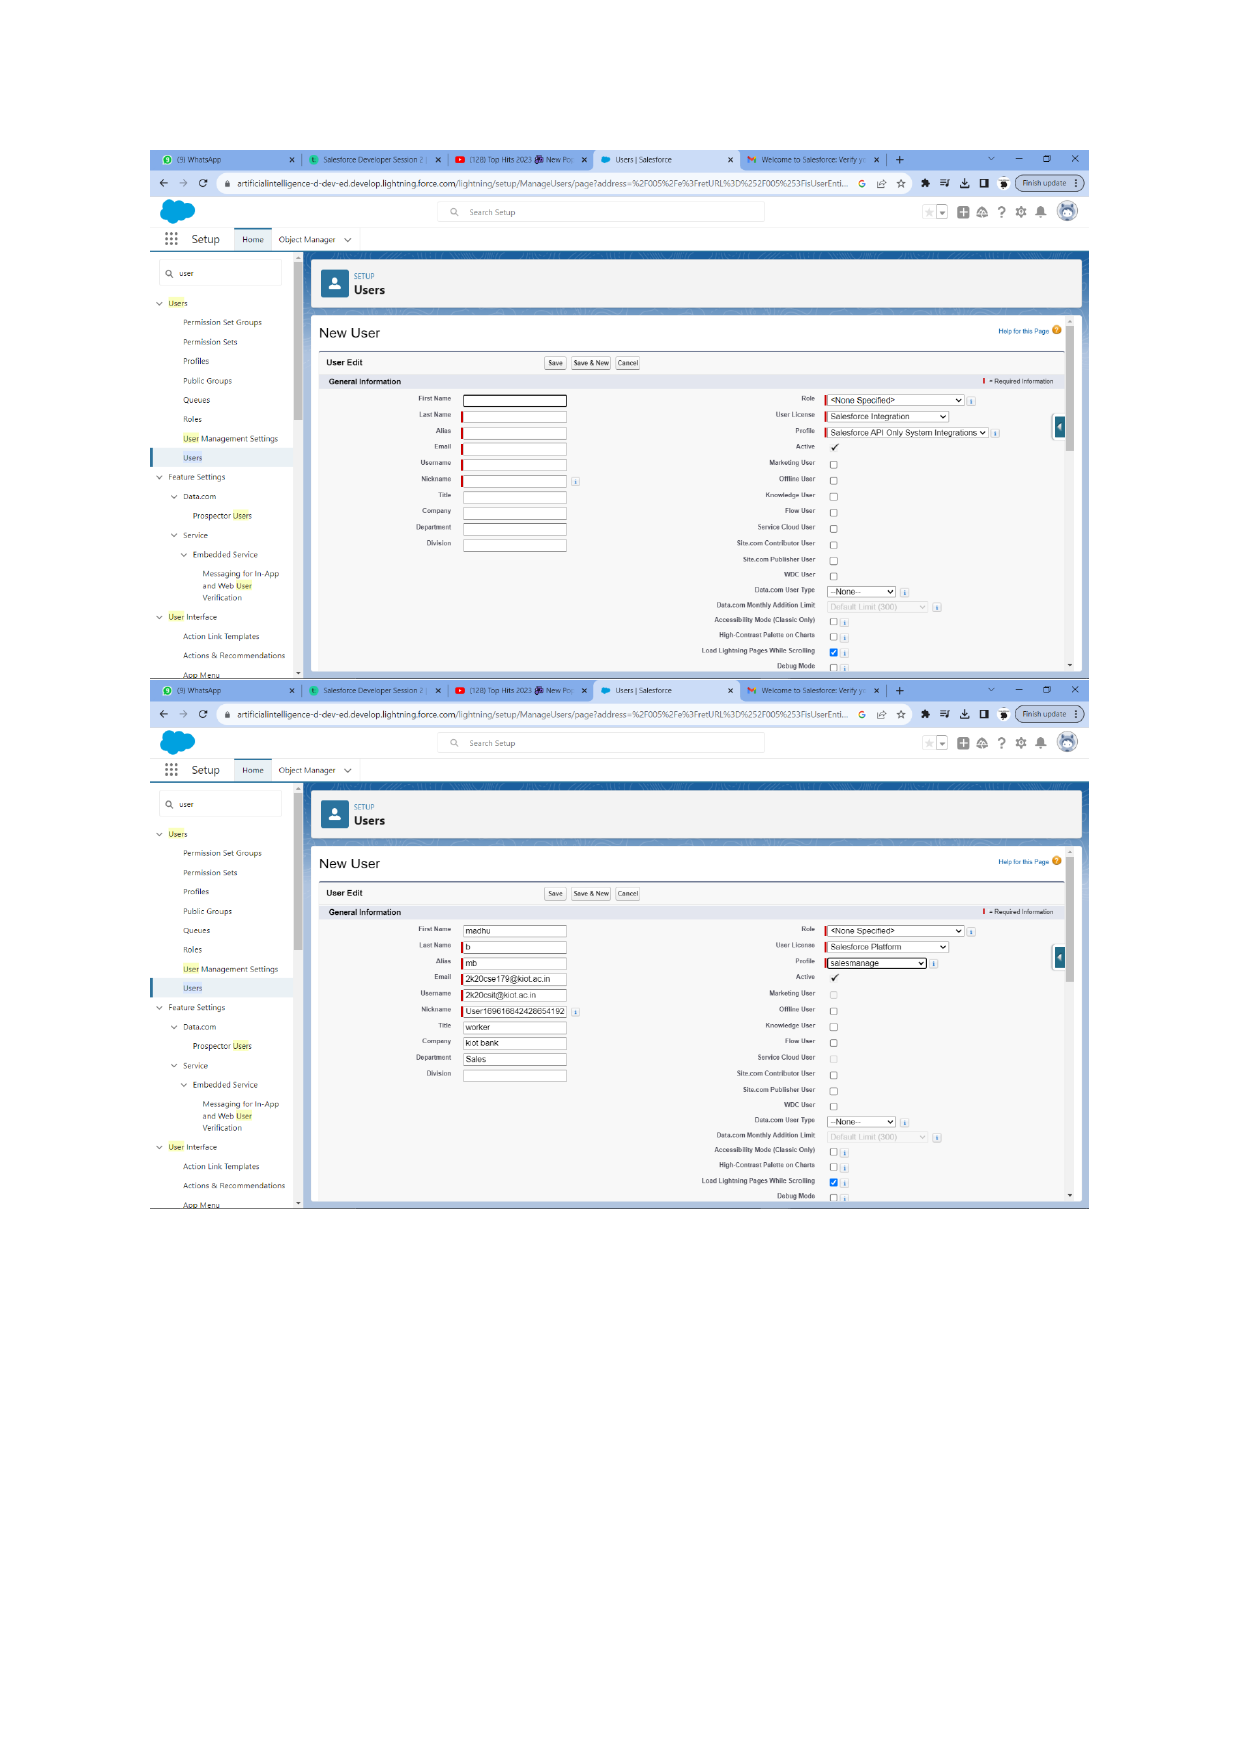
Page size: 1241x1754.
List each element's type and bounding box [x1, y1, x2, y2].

picture [150, 150, 1089, 679]
picture [150, 680, 1089, 1209]
